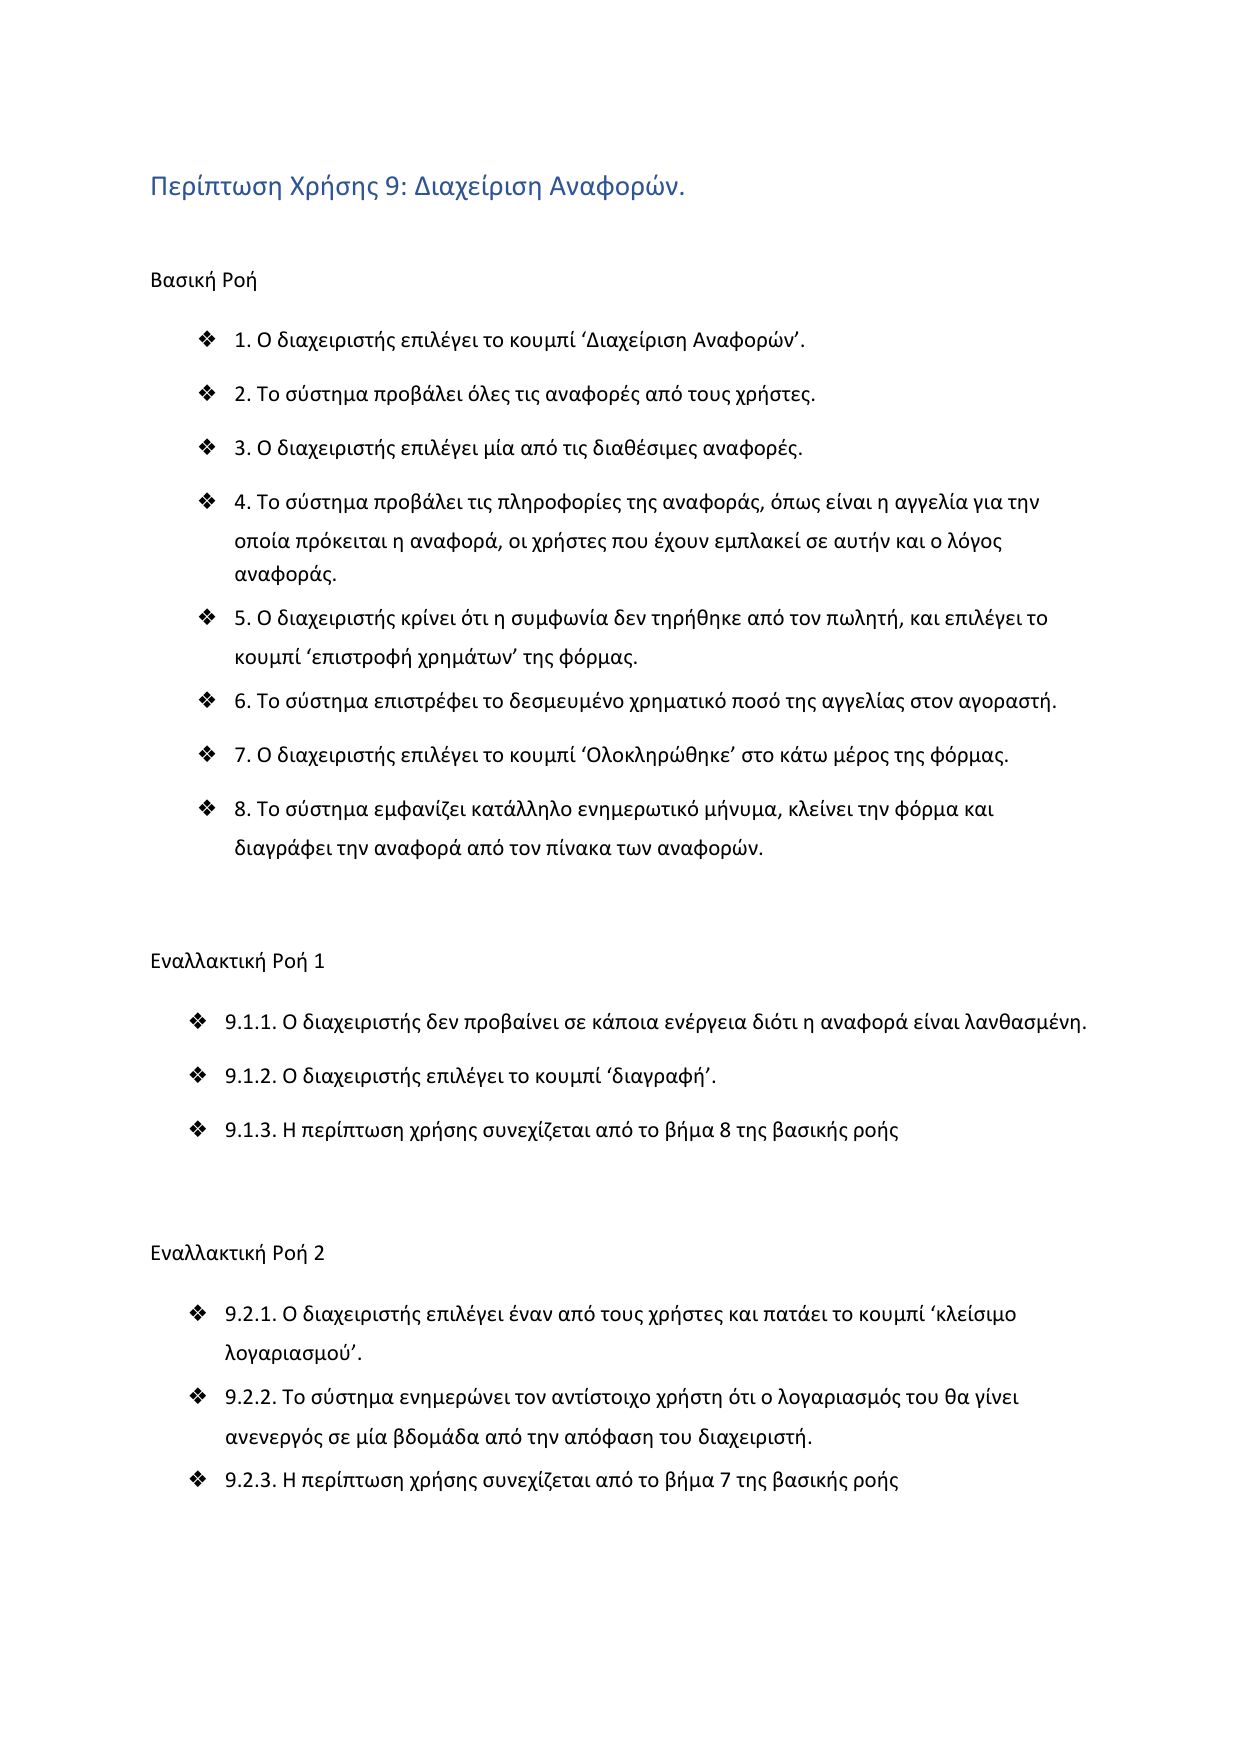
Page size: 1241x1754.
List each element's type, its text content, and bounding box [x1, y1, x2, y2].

list 6. Το σύστημα επιστρέφει το δεσμευμένο χρηματικό ποσό της αγγελίας στον αγοραστή. [197, 674, 1090, 721]
list 9.2.1. Ο διαχειριστής επιλέγει έναν από τους χρήστες και πατάει το κουμπί ‘κλείσιμο λογαριασμού’. [187, 1287, 1090, 1366]
list 5. Ο διαχειριστής κρίνει ότι η συμφωνία δεν τηρήθηκε από τον πωλητή, και επιλέγει το κουμπί ‘επιστροφή χρημάτων’ της φόρμας. [197, 591, 1090, 670]
text Βασική Ροή [150, 265, 1090, 293]
list 9.2.2. Το σύστημα ενημερώνει τον αντίστοιχο χρήστη ότι ο λογαριασμός του θα γίνει ανενεργός σε μία βδομάδα από την απόφαση του διαχειριστή. [187, 1371, 1090, 1450]
list 9.1.3. Η περίπτωση χρήσης συνεχίζεται από το βήμα 8 της βασικής ροής [187, 1103, 1090, 1150]
list 7. Ο διαχειριστής επιλέγει το κουμπί ‘Ολοκληρώθηκε’ στο κάτω μέρος της φόρμας. [197, 728, 1090, 775]
text Εναλλακτική Ροή 1 [150, 947, 1090, 975]
list 1. Ο διαχειριστής επιλέγει το κουμπί ‘Διαχείριση Αναφορών’. [197, 314, 1090, 361]
list 8. Το σύστημα εμφανίζει κατάλληλο ενημερωτικό μήνυμα, κλείνει την φόρμα και διαγράφει την αναφορά από τον πίνακα των αναφορών. [197, 782, 1090, 861]
list 2. Το σύστημα προβάλει όλες τις αναφορές από τους χρήστες. [197, 368, 1090, 414]
subtitle Περίπτωση Χρήσης 9: Διαχείριση Αναφορών. [150, 167, 1090, 202]
list 9.2.3. Η περίπτωση χρήσης συνεχίζεται από το βήμα 7 της βασικής ροής [187, 1454, 1090, 1501]
list 9.1.1. Ο διαχειριστής δεν προβαίνει σε κάποια ενέργεια διότι η αναφορά είναι λανθασμένη. [187, 996, 1090, 1042]
list 3. Ο διαχειριστής επιλέγει μία από τις διαθέσιμες αναφορές. [197, 422, 1090, 468]
text Εναλλακτική Ροή 2 [150, 1238, 1090, 1266]
list 4. Το σύστημα προβάλει τις πληροφορίες της αναφοράς, όπως είναι η αγγελία για την οποία πρόκειται η αναφορά, οι χρήστες που έχουν εμπλακεί σε αυτήν και ο λόγος αναφοράς. [197, 476, 1090, 587]
list 9.1.2. Ο διαχειριστής επιλέγει το κουμπί ‘διαγραφή’. [187, 1049, 1090, 1096]
